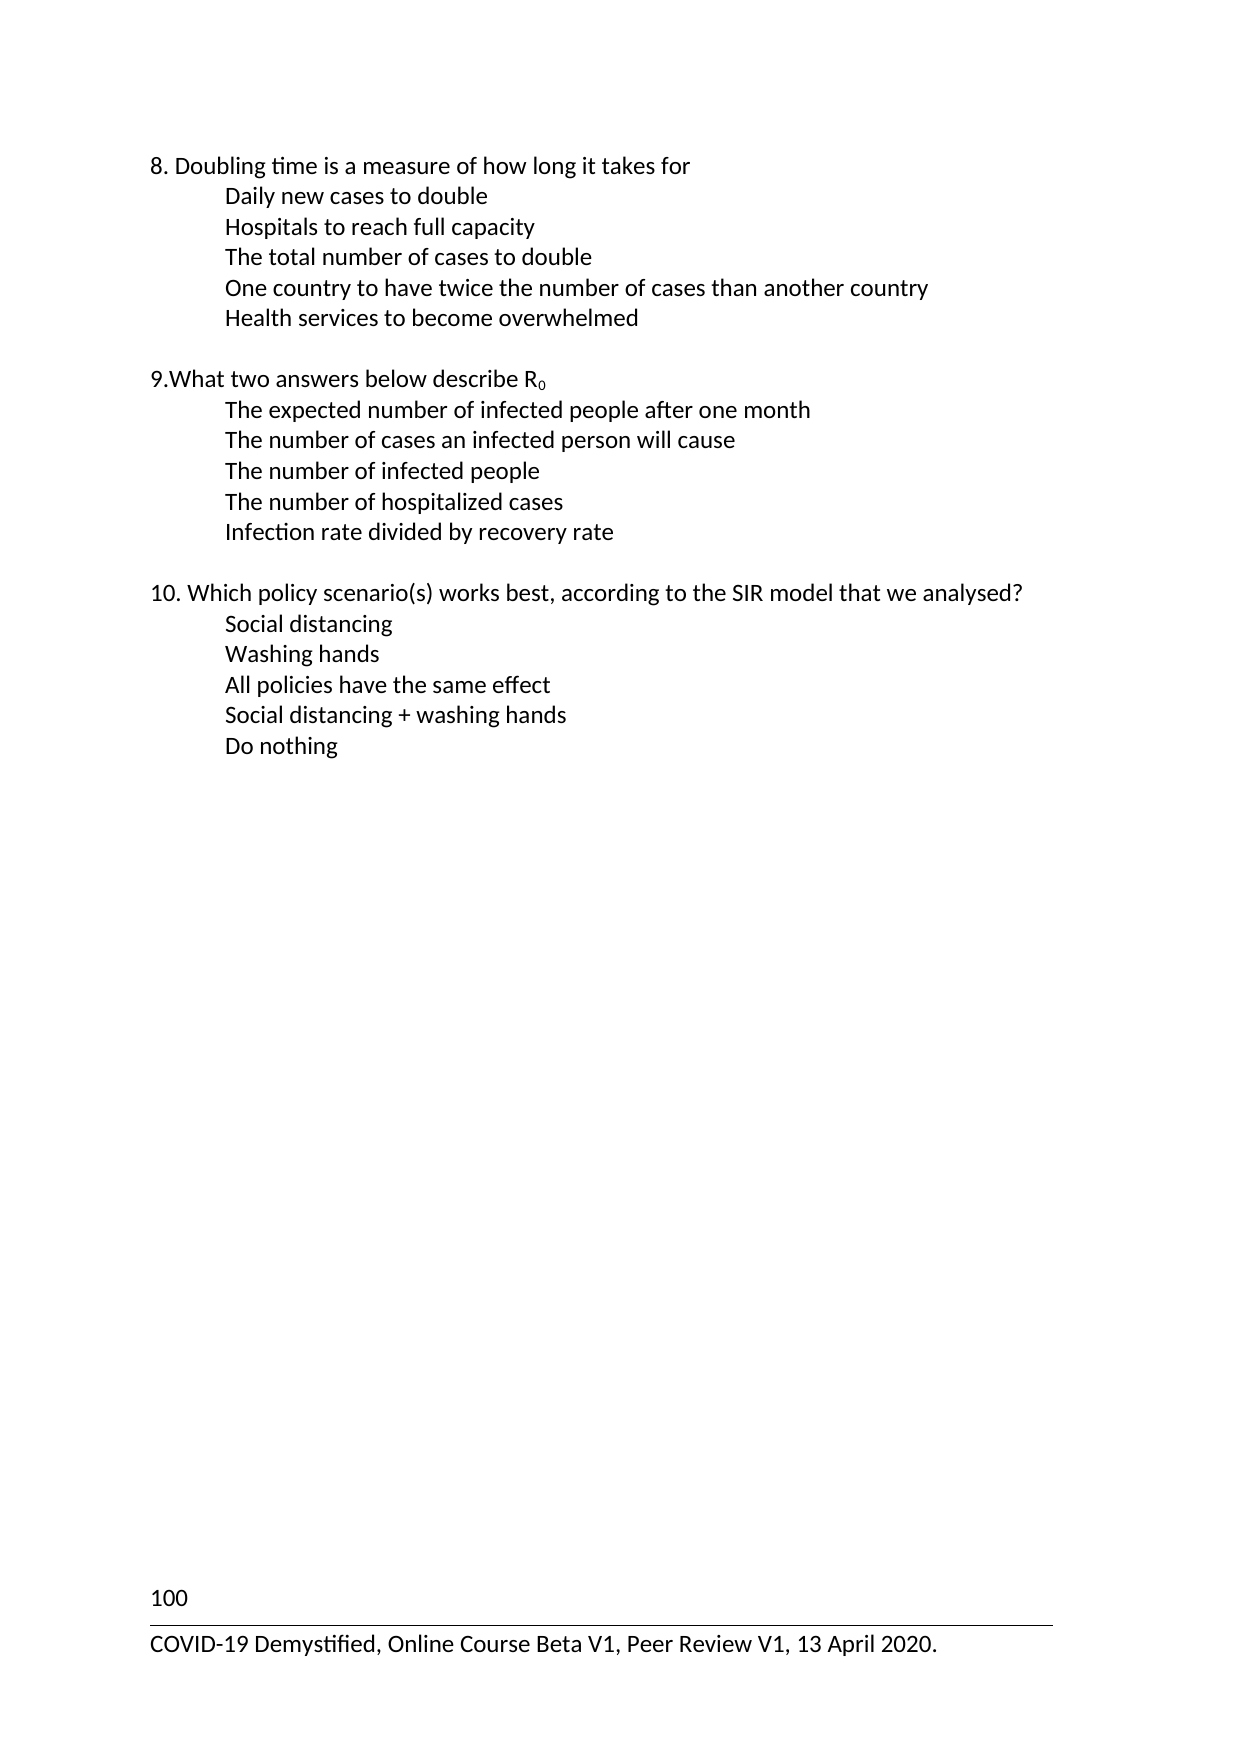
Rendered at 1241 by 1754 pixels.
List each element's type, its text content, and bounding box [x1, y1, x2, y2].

text Infection rate divided by recovery rate [225, 516, 1090, 547]
text One country to have twice the number of cases than another country [225, 272, 1090, 303]
text All policies have the same effect [225, 669, 1090, 699]
text 9.What two answers below describe R0 [150, 364, 1090, 394]
text The number of infected people [225, 455, 1090, 486]
text 8. Doubling time is a measure of how long it takes for [150, 150, 1090, 181]
text Social distancing + washing hands [225, 699, 1090, 730]
text The expected number of infected people after one month [225, 394, 1090, 425]
text 10. Which policy scenario(s) works best, according to the SIR model that we analysed? [150, 577, 1090, 608]
text Washing hands [225, 638, 1090, 669]
text Hospitals to reach full capacity [225, 211, 1090, 242]
text Social distancing [225, 608, 1090, 638]
text The number of hospitalized cases [225, 486, 1090, 516]
text The number of cases an infected person will cause [225, 425, 1090, 455]
text Do nothing [225, 730, 1090, 760]
text Daily new cases to double [225, 181, 1090, 211]
text The total number of cases to double [225, 242, 1090, 272]
text Health services to become overwhelmed [225, 303, 1090, 333]
